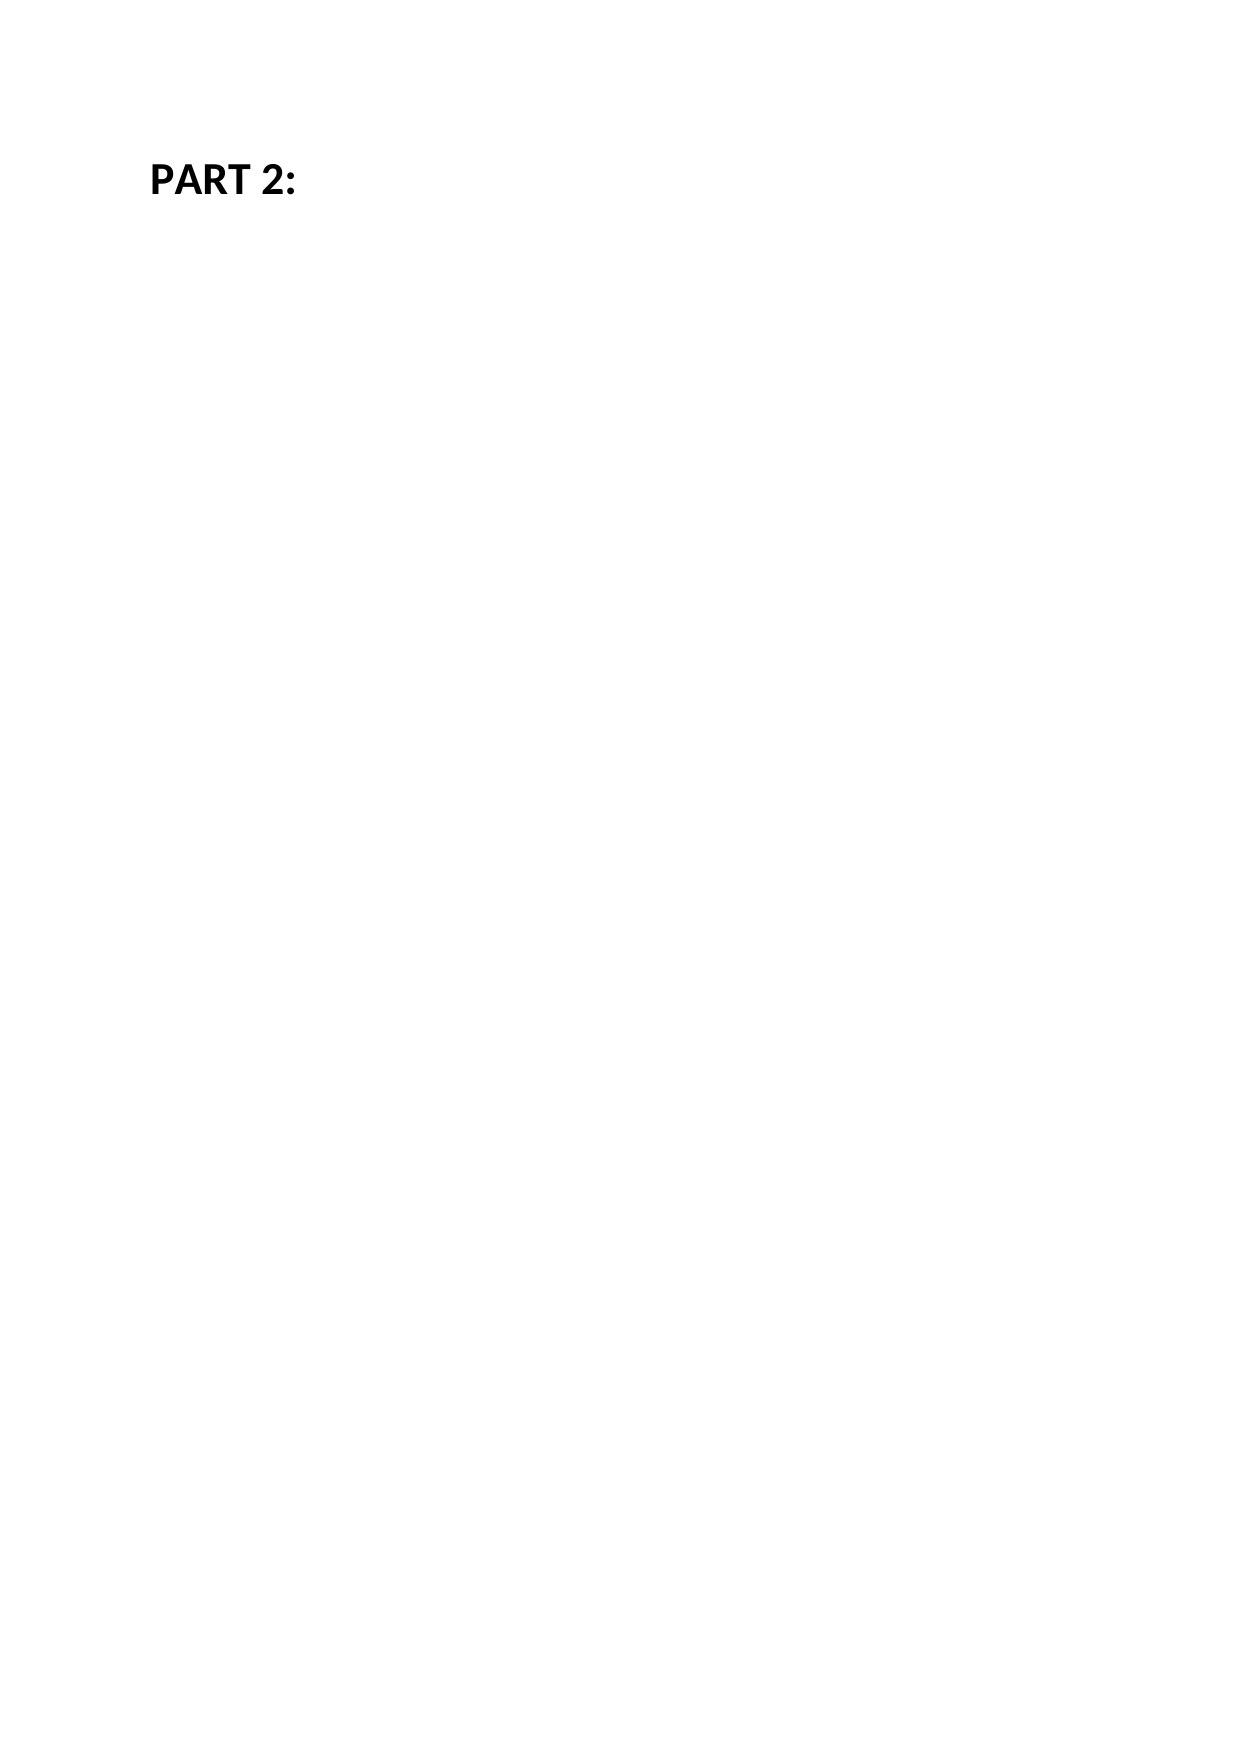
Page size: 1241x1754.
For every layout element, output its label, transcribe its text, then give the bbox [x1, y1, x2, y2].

text PART 2: [150, 150, 1090, 206]
